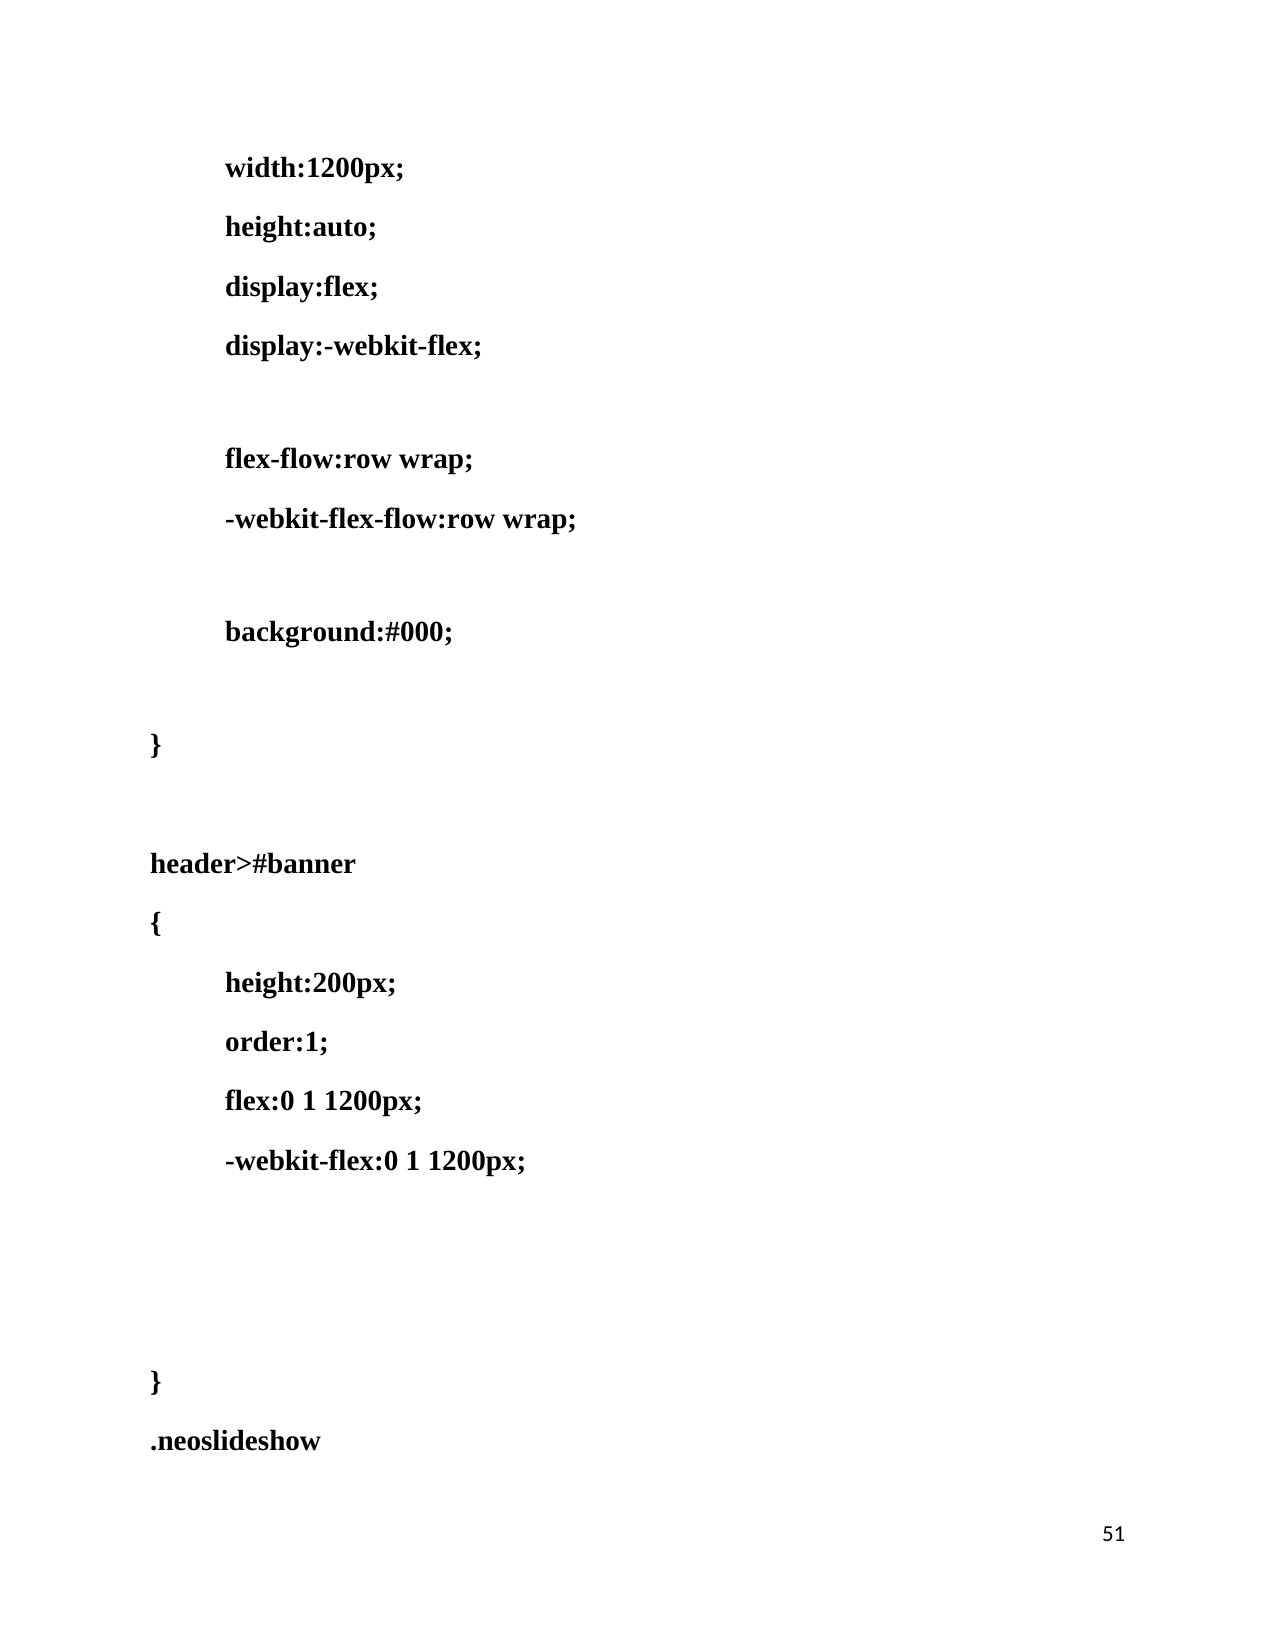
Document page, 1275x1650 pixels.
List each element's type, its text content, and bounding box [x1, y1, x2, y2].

text flex-flow:row wrap; [150, 441, 1125, 475]
text flex:0 1 1200px; [150, 1083, 1125, 1117]
text { [150, 905, 1125, 939]
text background:#000; [150, 614, 1125, 647]
text height:auto; [150, 209, 1125, 243]
text width:1200px; [150, 150, 1125, 183]
text display:-webkit-flex; [150, 328, 1125, 362]
text .neoslideshow [150, 1423, 1125, 1457]
text height:200px; [150, 965, 1125, 998]
text display:flex; [150, 269, 1125, 302]
text -webkit-flex-flow:row wrap; [150, 501, 1125, 534]
text } [150, 1364, 1125, 1397]
text -webkit-flex:0 1 1200px; [150, 1143, 1125, 1176]
text order:1; [150, 1024, 1125, 1058]
text } [150, 727, 1125, 761]
text header>#banner [150, 846, 1125, 879]
